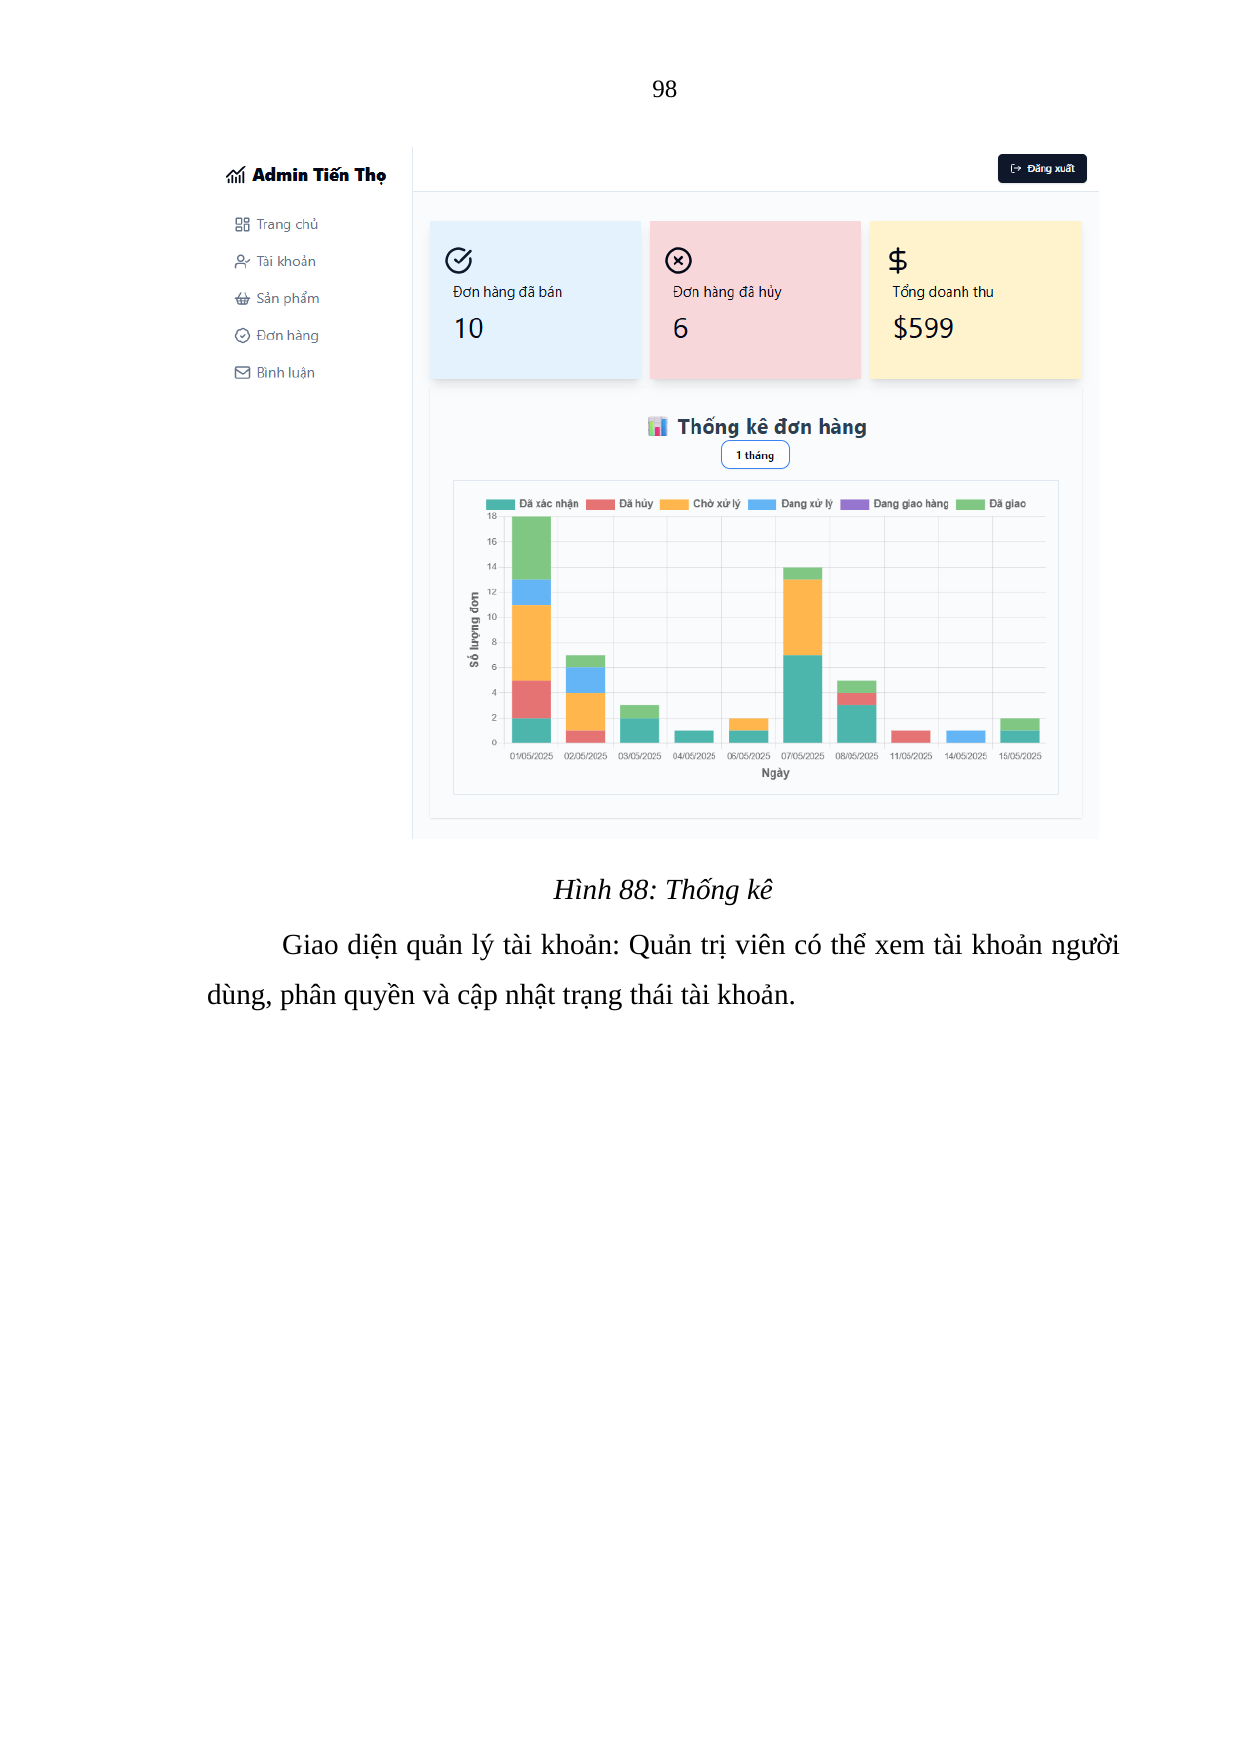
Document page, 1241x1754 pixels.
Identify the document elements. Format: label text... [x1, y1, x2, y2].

text Hình 88: Thống kê [207, 872, 1122, 906]
text Giao diện quản lý tài khoản: Quản trị viên có thể xem tài khoản người dùng, phân quyền và cập nhật trạng thái tài khoản. [207, 927, 1122, 1011]
picture [206, 147, 1123, 839]
